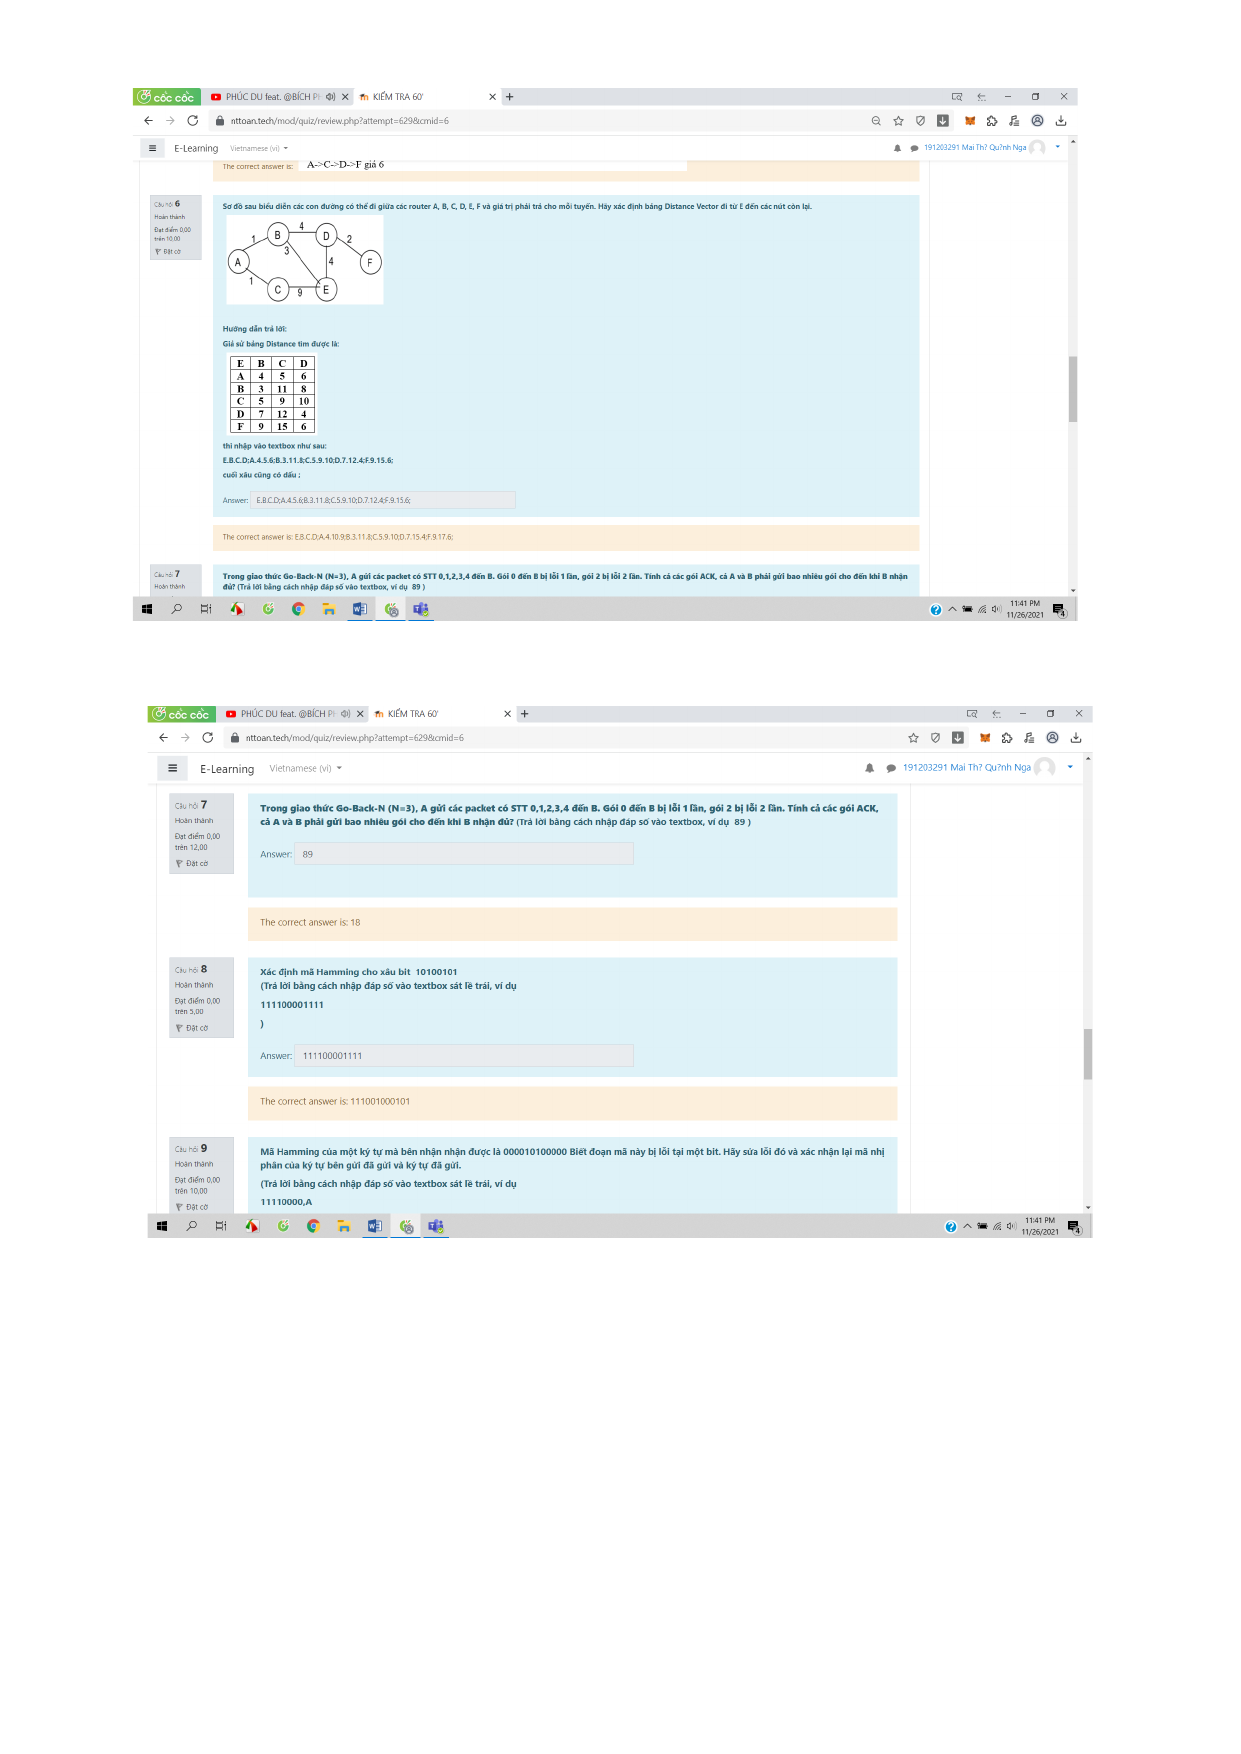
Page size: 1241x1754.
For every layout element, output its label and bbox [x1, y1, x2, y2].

picture [132, 88, 1078, 621]
picture [147, 706, 1093, 1238]
